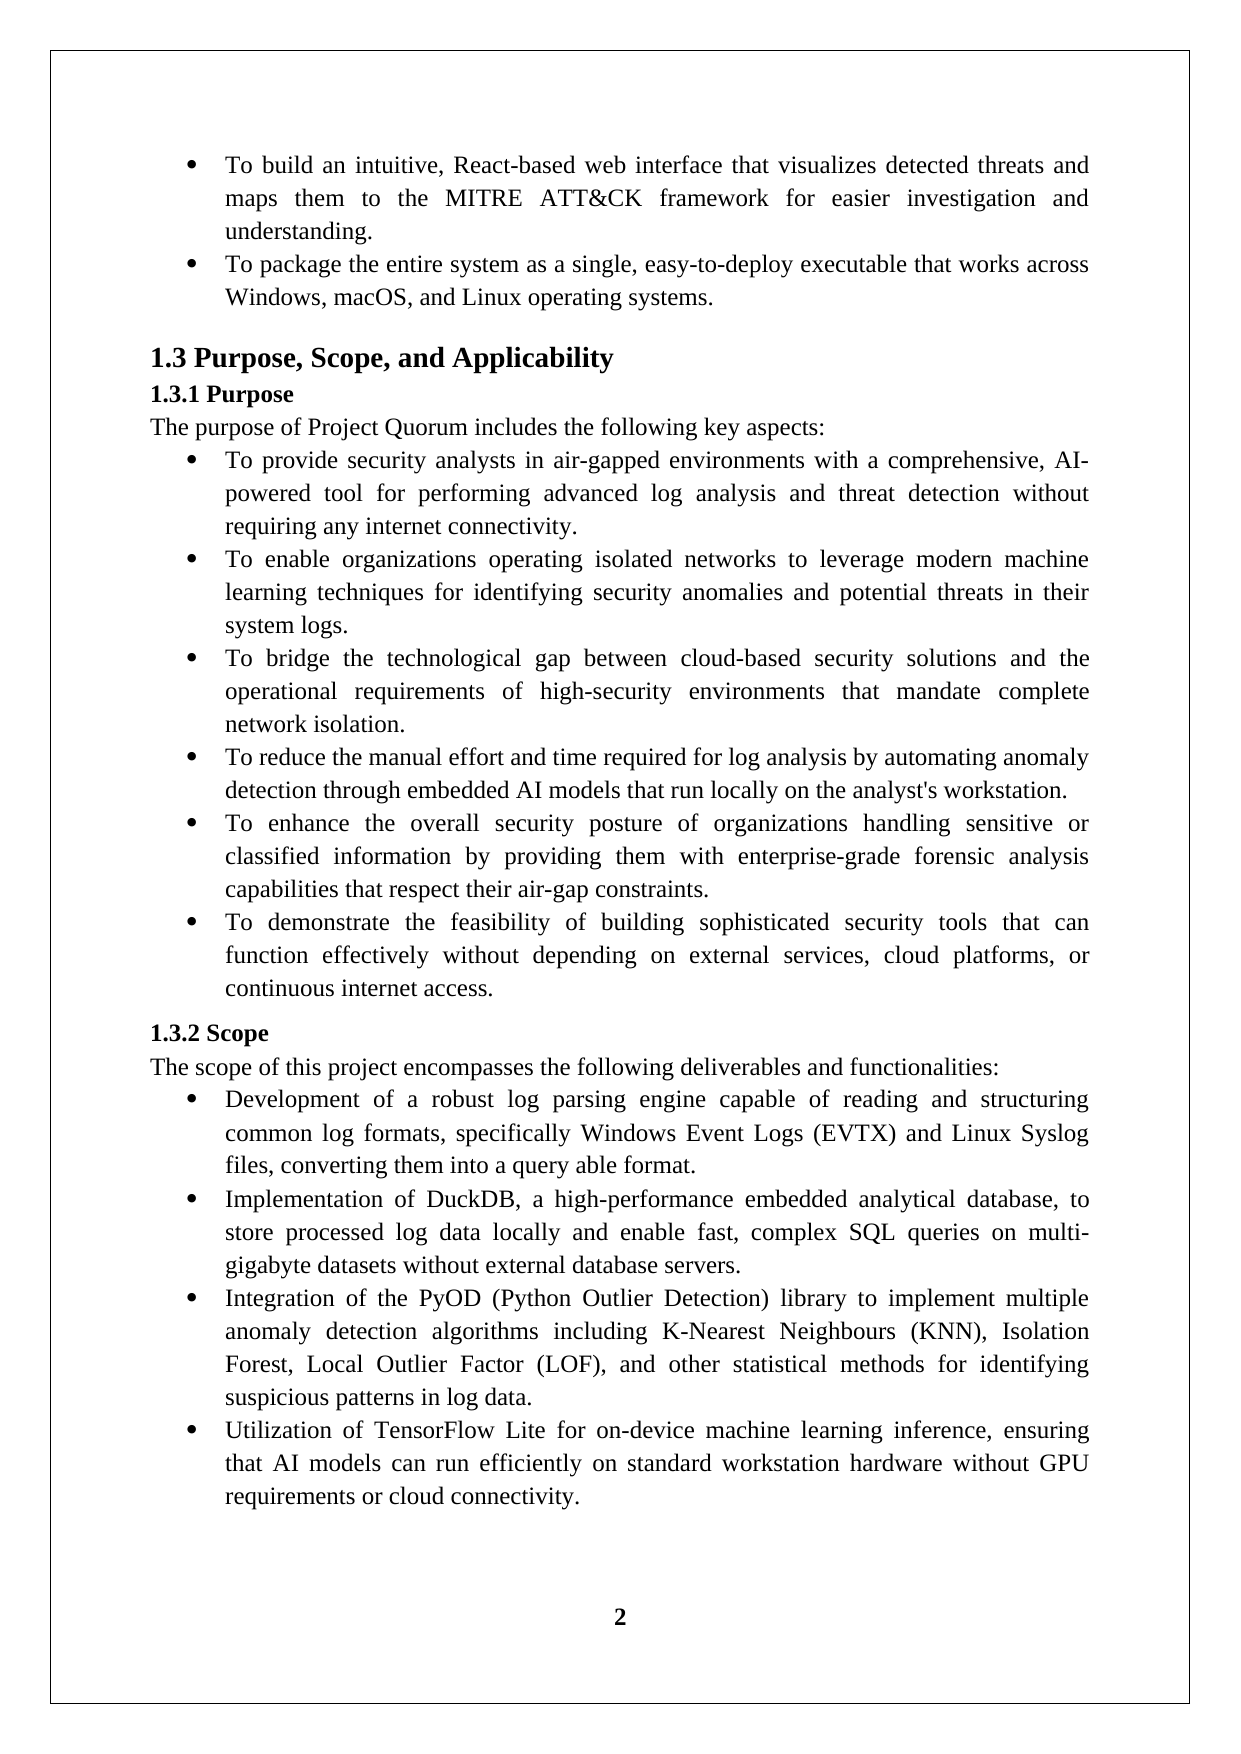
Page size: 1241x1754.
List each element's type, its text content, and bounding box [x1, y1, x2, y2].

text 1.3.2 Scope [150, 1018, 1090, 1047]
list To package the entire system as a single, easy-to-deploy executable that works across Windows, macOS, and Linux operating systems. [187, 249, 1090, 311]
text The scope of this project encompasses the following deliverables and functionalities: [150, 1052, 1090, 1080]
text 1.3.1 Purpose [150, 379, 1090, 407]
list To enhance the overall security posture of organizations handling sensitive or classified information by providing them with enterprise-grade forensic analysis capabilities that respect their air-gap constraints. [187, 808, 1090, 903]
list To build an intuitive, React-based web interface that visualizes detected threats and maps them to the MITRE ATT&CK framework for easier investigation and understanding. [187, 150, 1090, 245]
text 1.3 Purpose, Scope, and Applicability [150, 340, 1090, 374]
list Utilization of TensorFlow Lite for on-device machine learning inference, ensuring that AI models can run efficiently on standard workstation hardware without GPU requirements or cloud connectivity. [187, 1415, 1090, 1509]
list To bridge the technological gap between cloud-based security solutions and the operational requirements of high-security environments that mandate complete network isolation. [187, 643, 1090, 738]
list To provide security analysts in air-gapped environments with a comprehensive, AI-powered tool for performing advanced log analysis and threat detection without requiring any internet connectivity. [187, 445, 1090, 539]
list To reduce the manual effort and time required for log analysis by automating anomaly detection through embedded AI models that run locally on the analyst's workstation. [187, 742, 1090, 804]
list Development of a robust log parsing engine capable of reading and structuring common log formats, specifically Windows Event Logs (EVTX) and Linux Syslog files, converting them into a query able format. [187, 1084, 1090, 1179]
text The purpose of Project Quorum includes the following key aspects: [150, 412, 1090, 440]
list To enable organizations operating isolated networks to leverage modern machine learning techniques for identifying security anomalies and potential threats in their system logs. [187, 544, 1090, 638]
list To demonstrate the feasibility of building sophisticated security tools that can function effectively without depending on external services, cloud platforms, or continuous internet access. [187, 907, 1090, 1002]
list Implementation of DuckDB, a high-performance embedded analytical database, to store processed log data locally and enable fast, complex SQL queries on multi-gigabyte datasets without external database servers. [187, 1184, 1090, 1278]
list Integration of the PyOD (Python Outlier Detection) library to implement multiple anomaly detection algorithms including K-Nearest Neighbours (KNN), Isolation Forest, Local Outlier Factor (LOF), and other statistical methods for identifying suspicious patterns in log data. [187, 1283, 1090, 1411]
